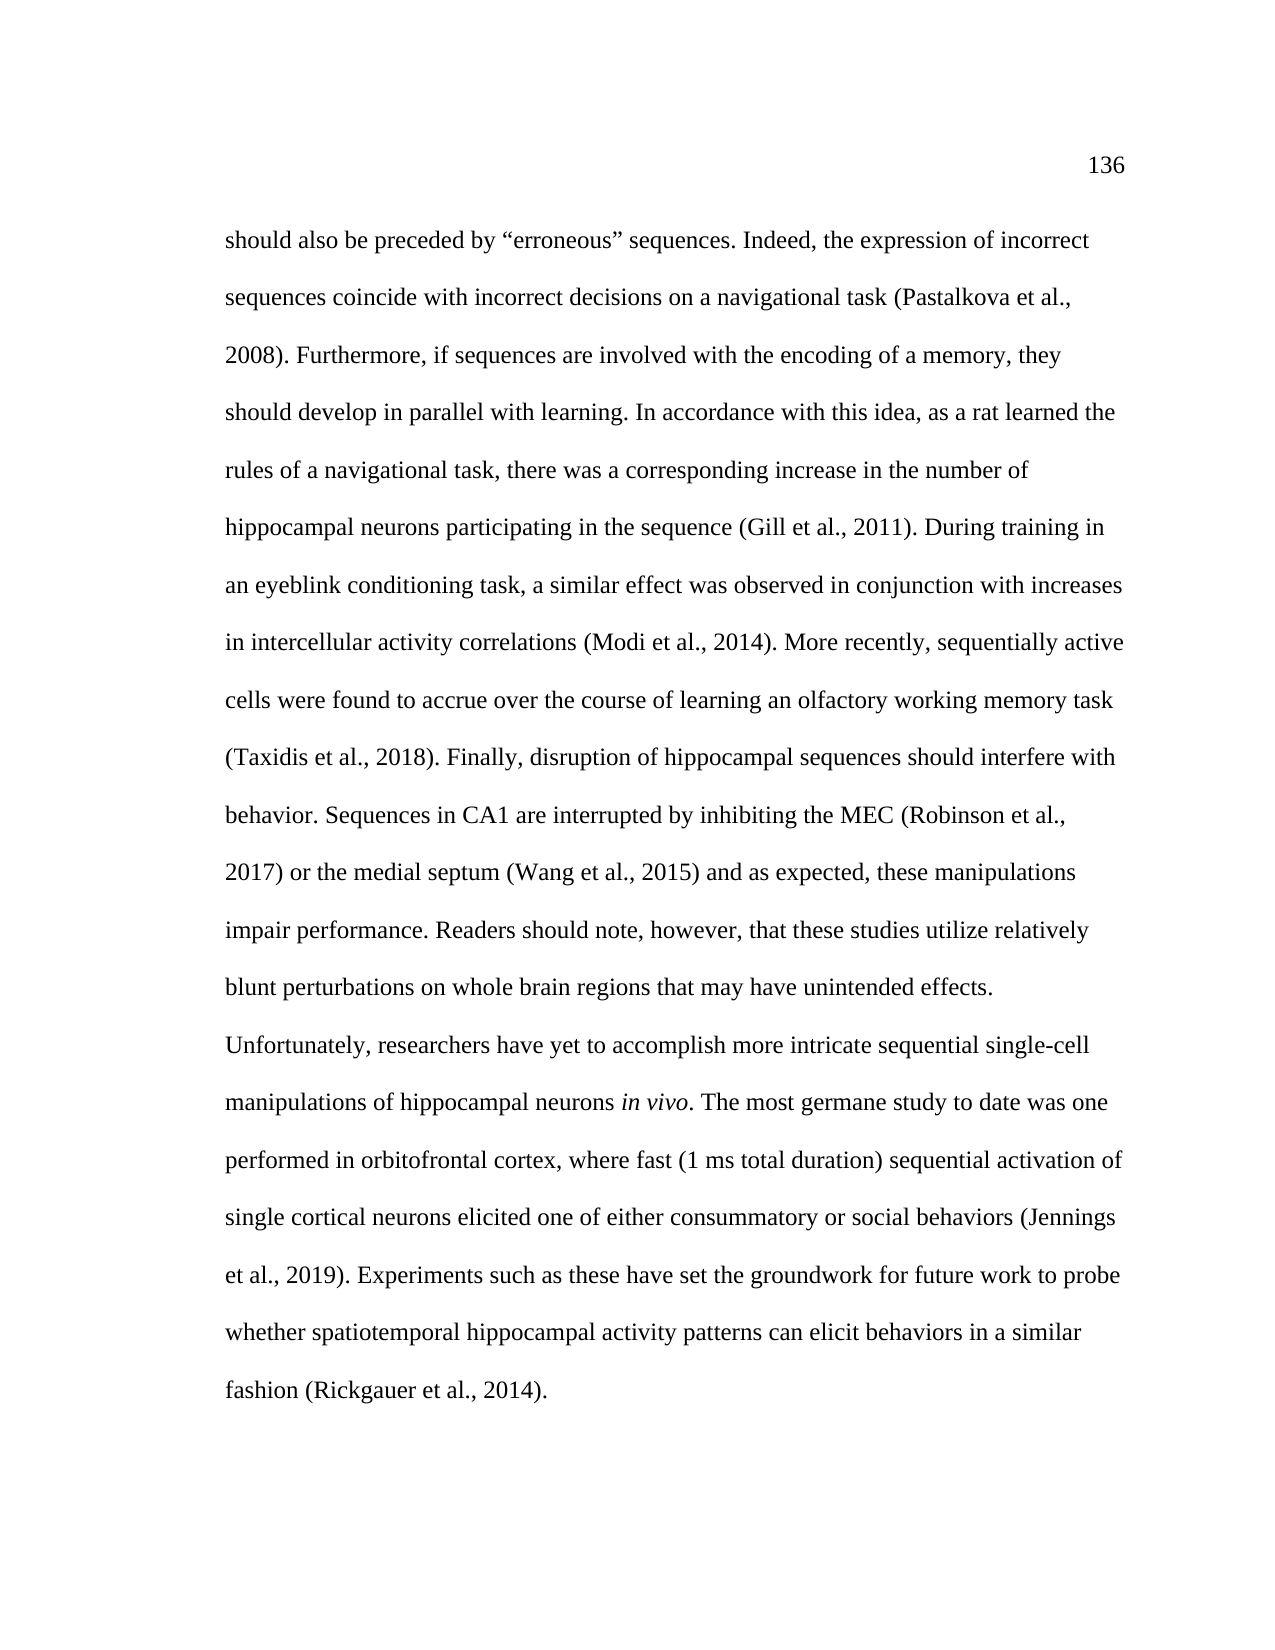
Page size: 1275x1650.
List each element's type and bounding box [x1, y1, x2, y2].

text [225, 225, 1125, 1404]
